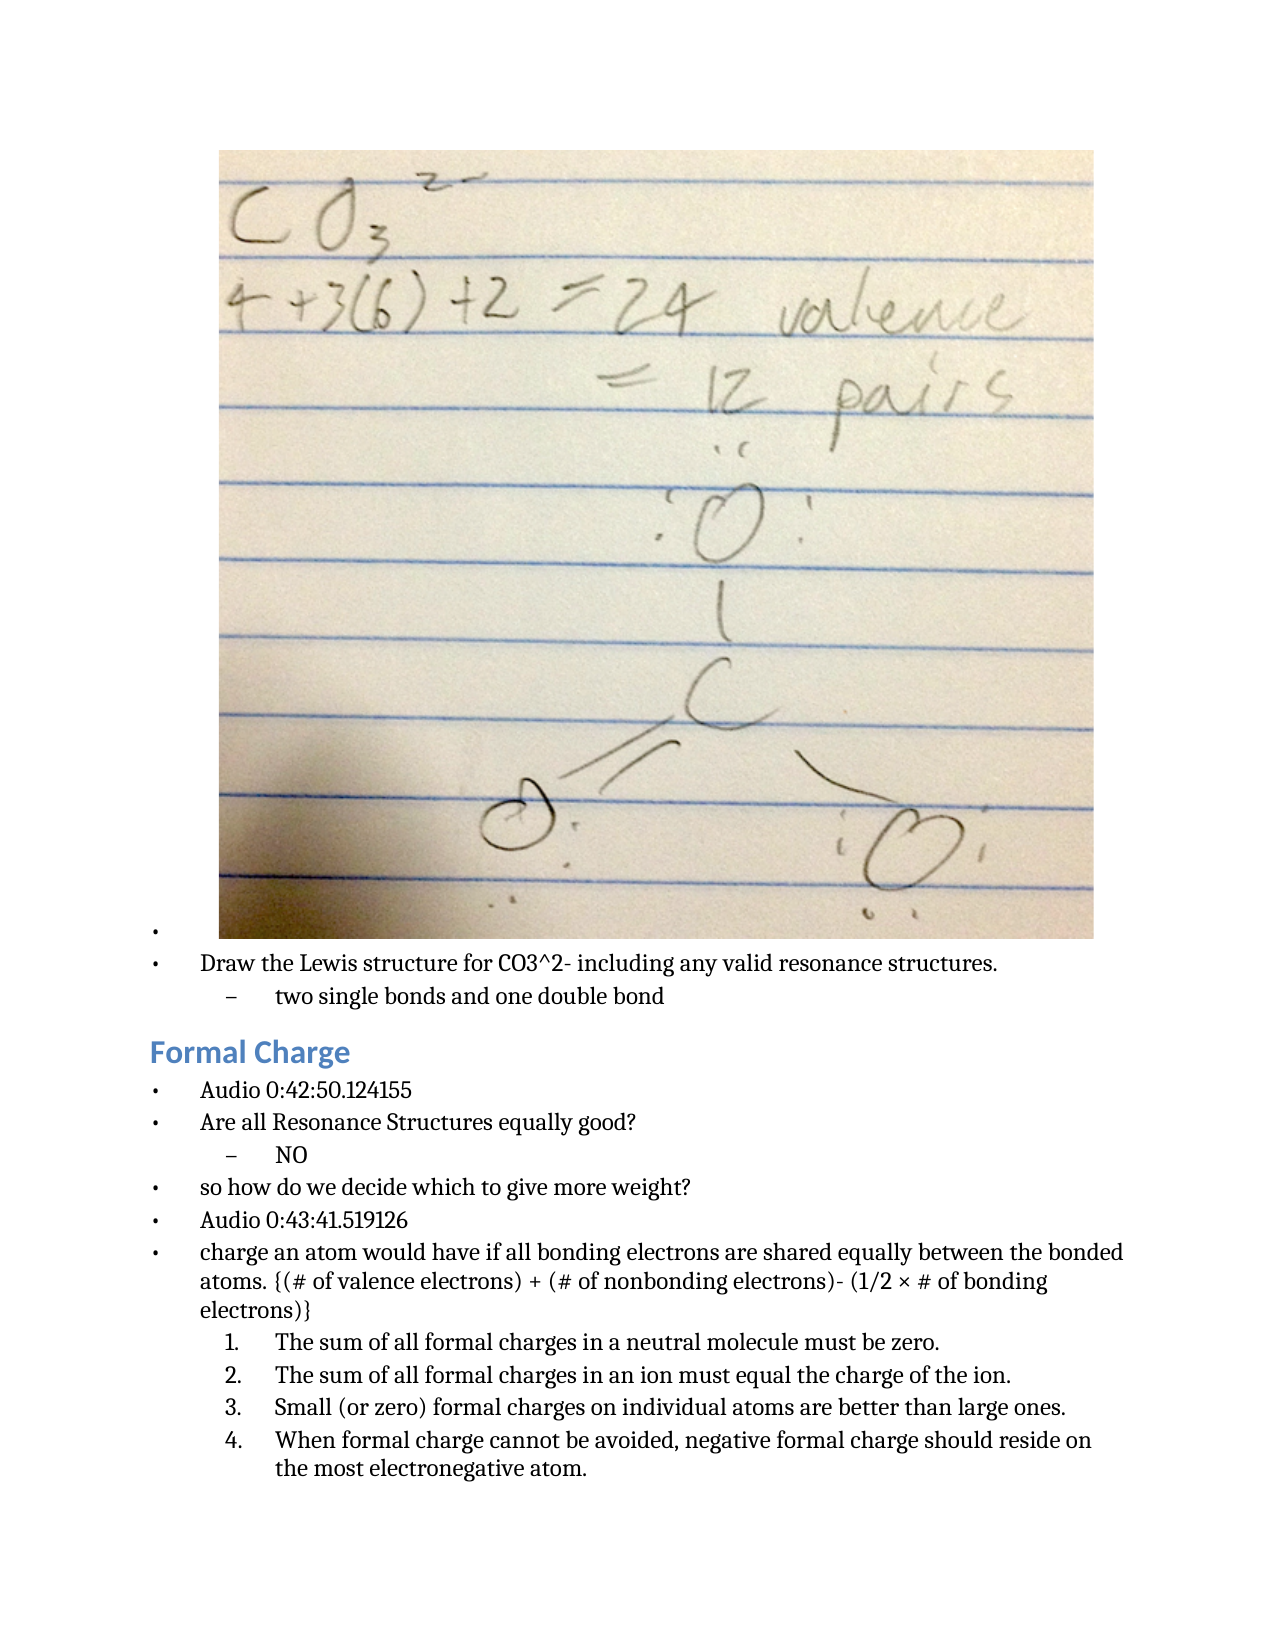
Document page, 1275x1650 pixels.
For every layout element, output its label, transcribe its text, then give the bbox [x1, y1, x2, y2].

subtitle Formal Charge [150, 1031, 1125, 1072]
list The sum of all formal charges in a neutral molecule must be zero. [225, 1328, 1125, 1357]
list charge an atom would have if all bonding electrons are shared equally between the bonded atoms. {(# of valence electrons) + (# of nonbonding electrons)- (1/2 × # of bonding electrons)} [150, 1238, 1125, 1324]
list Audio 0:43:41.519126 [150, 1206, 1125, 1234]
list NO [225, 1141, 1125, 1169]
list so how do we decide which to give more weight? [150, 1173, 1125, 1202]
list The sum of all formal charges in an ion must equal the charge of the ion. [225, 1361, 1125, 1389]
list Are all Resonance Structures equally good? [150, 1108, 1125, 1137]
list Draw the Lewis structure for CO3^2- including any valid resonance structures. [150, 949, 1125, 978]
picture [218, 150, 1094, 939]
list two single bonds and one double bond [225, 982, 1125, 1010]
list When formal charge cannot be avoided, negative formal charge should reside on the most electronegative atom. [225, 1426, 1125, 1483]
list Small (or zero) formal charges on individual atoms are better than large ones. [225, 1393, 1125, 1422]
list Audio 0:42:50.124155 [150, 1076, 1125, 1104]
